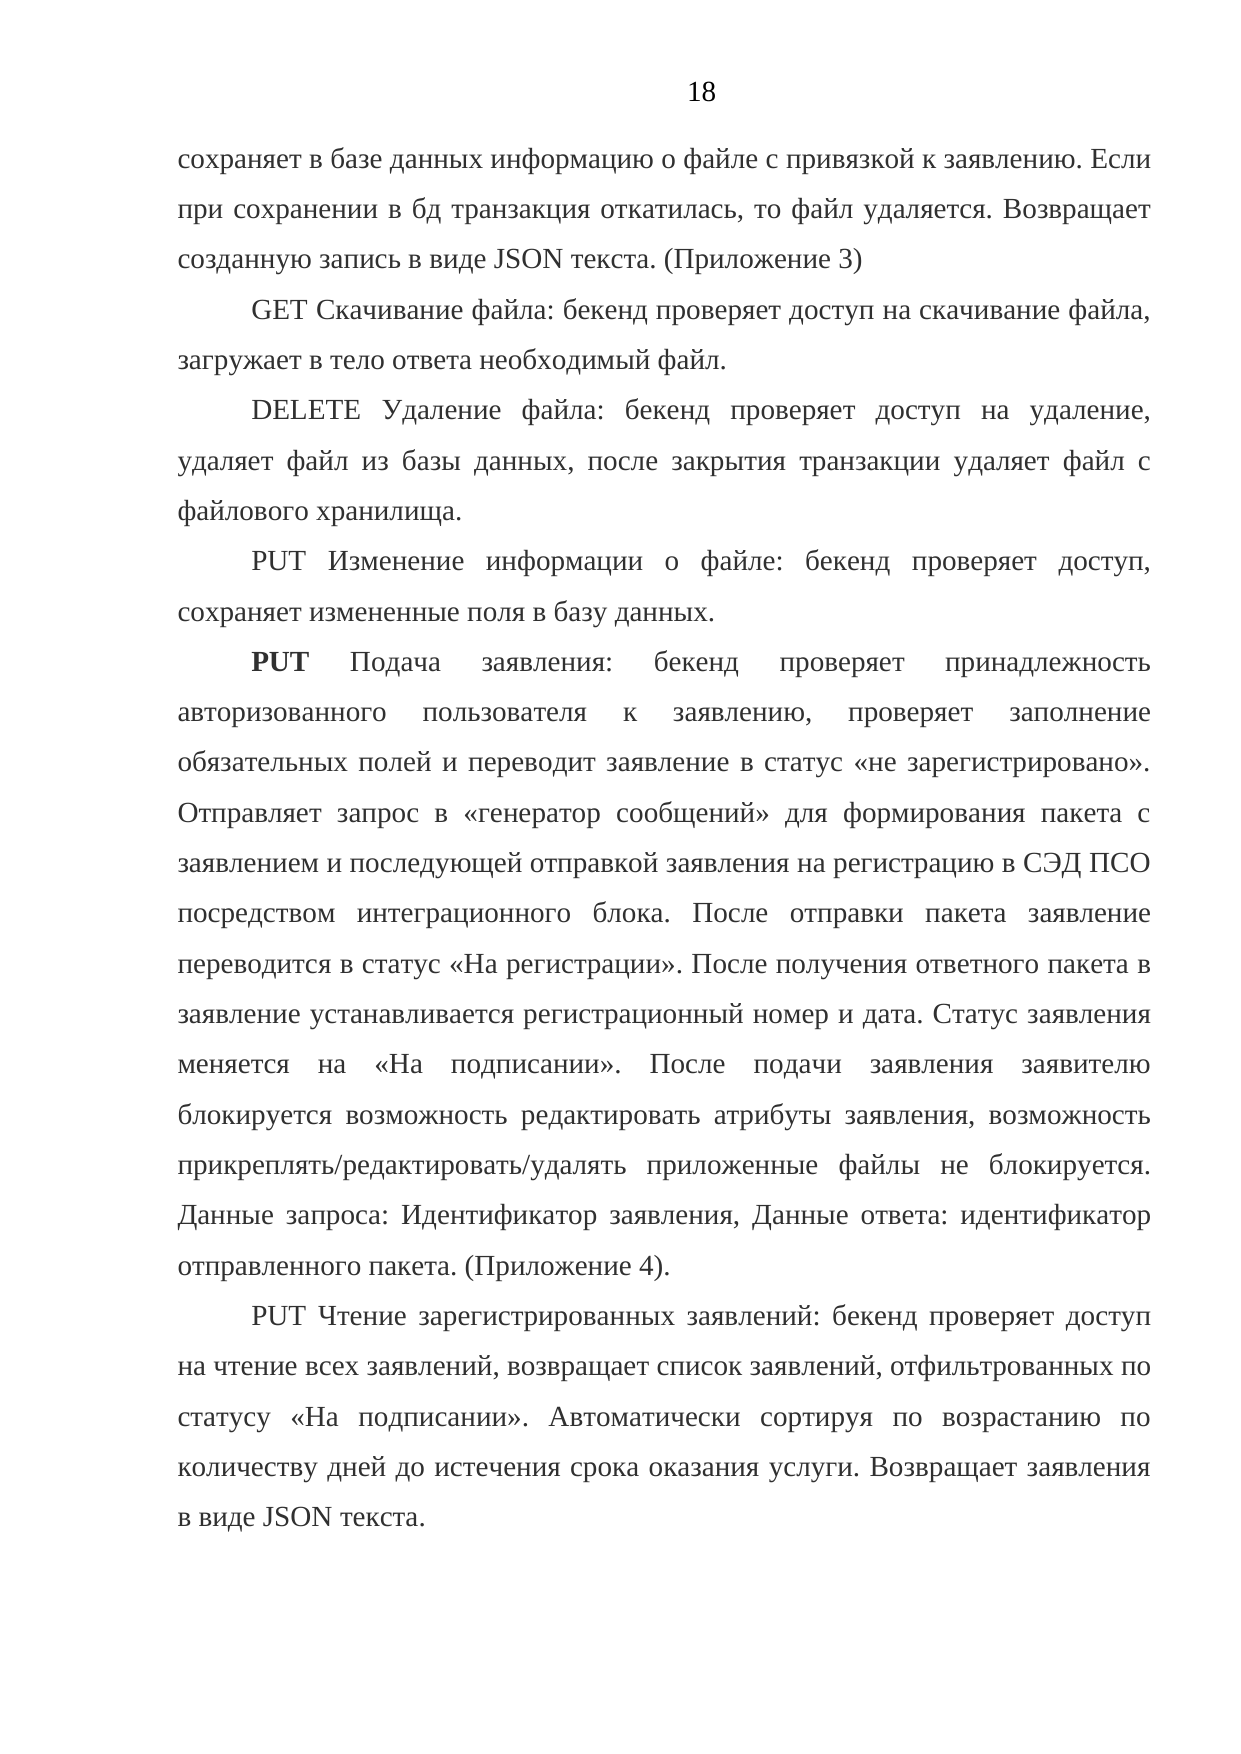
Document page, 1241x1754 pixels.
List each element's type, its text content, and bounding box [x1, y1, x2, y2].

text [177, 141, 1152, 275]
text DELETE Удаление файла: бекенд проверяет доступ на удаление, удаляет файл из базы данных, после закрытия транзакции удаляет файл с файлового хранилища. [177, 392, 1152, 527]
text PUT Изменение информации о файле: бекенд проверяет доступ, сохраняет измененные поля в базу данных. [177, 543, 1152, 627]
text PUT Подача заявления: бекенд проверяет принадлежность авторизованного пользователя к заявлению, проверяет заполнение обязательных полей и переводит заявление в статус «не зарегистрировано». Отправляет запрос в «генератор сообщений» для формирования пакета с заявлением и последующей отправкой заявления на регистрацию в СЭД ПСО посредством интеграционного блока. После отправки пакета заявление переводится в статус «На регистрации». После получения ответного пакета в заявление устанавливается регистрационный номер и дата. Статус заявления меняется на «На подписании». После подачи заявления заявителю блокируется возможность редактировать атрибуты заявления, возможность прикреплять/редактировать/удалять приложенные файлы не блокируется. Данные запроса: Идентификатор заявления, Данные ответа: идентификатор отправленного пакета. (Приложение 4). [177, 644, 1152, 1281]
text GET Скачивание файла: бекенд проверяет доступ на скачивание файла, загружает в тело ответа необходимый файл. [177, 292, 1152, 376]
text PUT Чтение зарегистрированных заявлений: бекенд проверяет доступ на чтение всех заявлений, возвращает список заявлений, отфильтрованных по статусу «На подписании». Автоматически сортируя по возрастанию по количеству дней до истечения срока оказания услуги. Возвращает заявления в виде JSON текста. [177, 1298, 1152, 1533]
